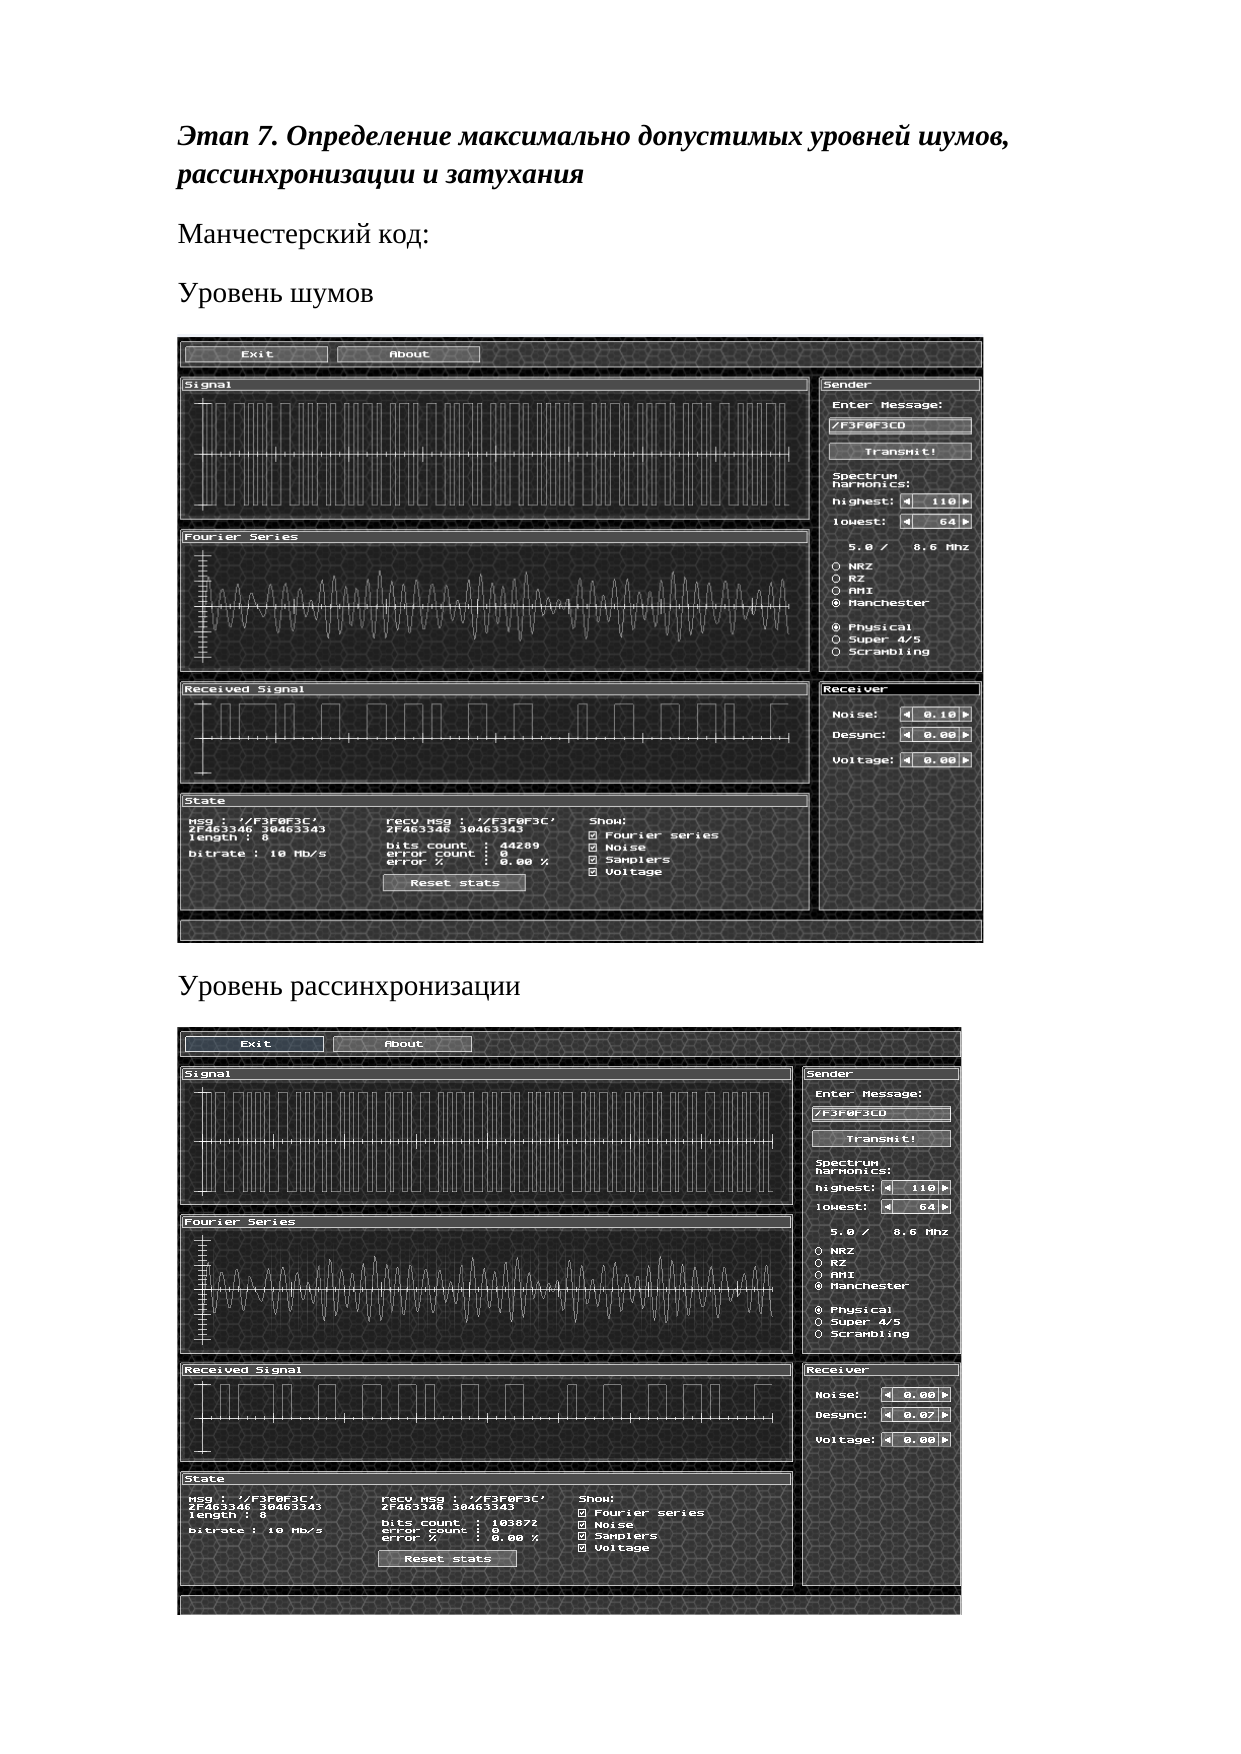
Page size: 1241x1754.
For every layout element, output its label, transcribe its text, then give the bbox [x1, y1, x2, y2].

picture [177, 334, 984, 943]
picture [177, 1027, 962, 1615]
text Манчестерский код: [177, 216, 1152, 249]
text Уровень рассинхронизации [177, 968, 1152, 1001]
text Этап 7. Определение максимально допустимых уровней шумов, рассинхронизации и затухания [177, 118, 1152, 190]
text Уровень шумов [177, 275, 1152, 309]
